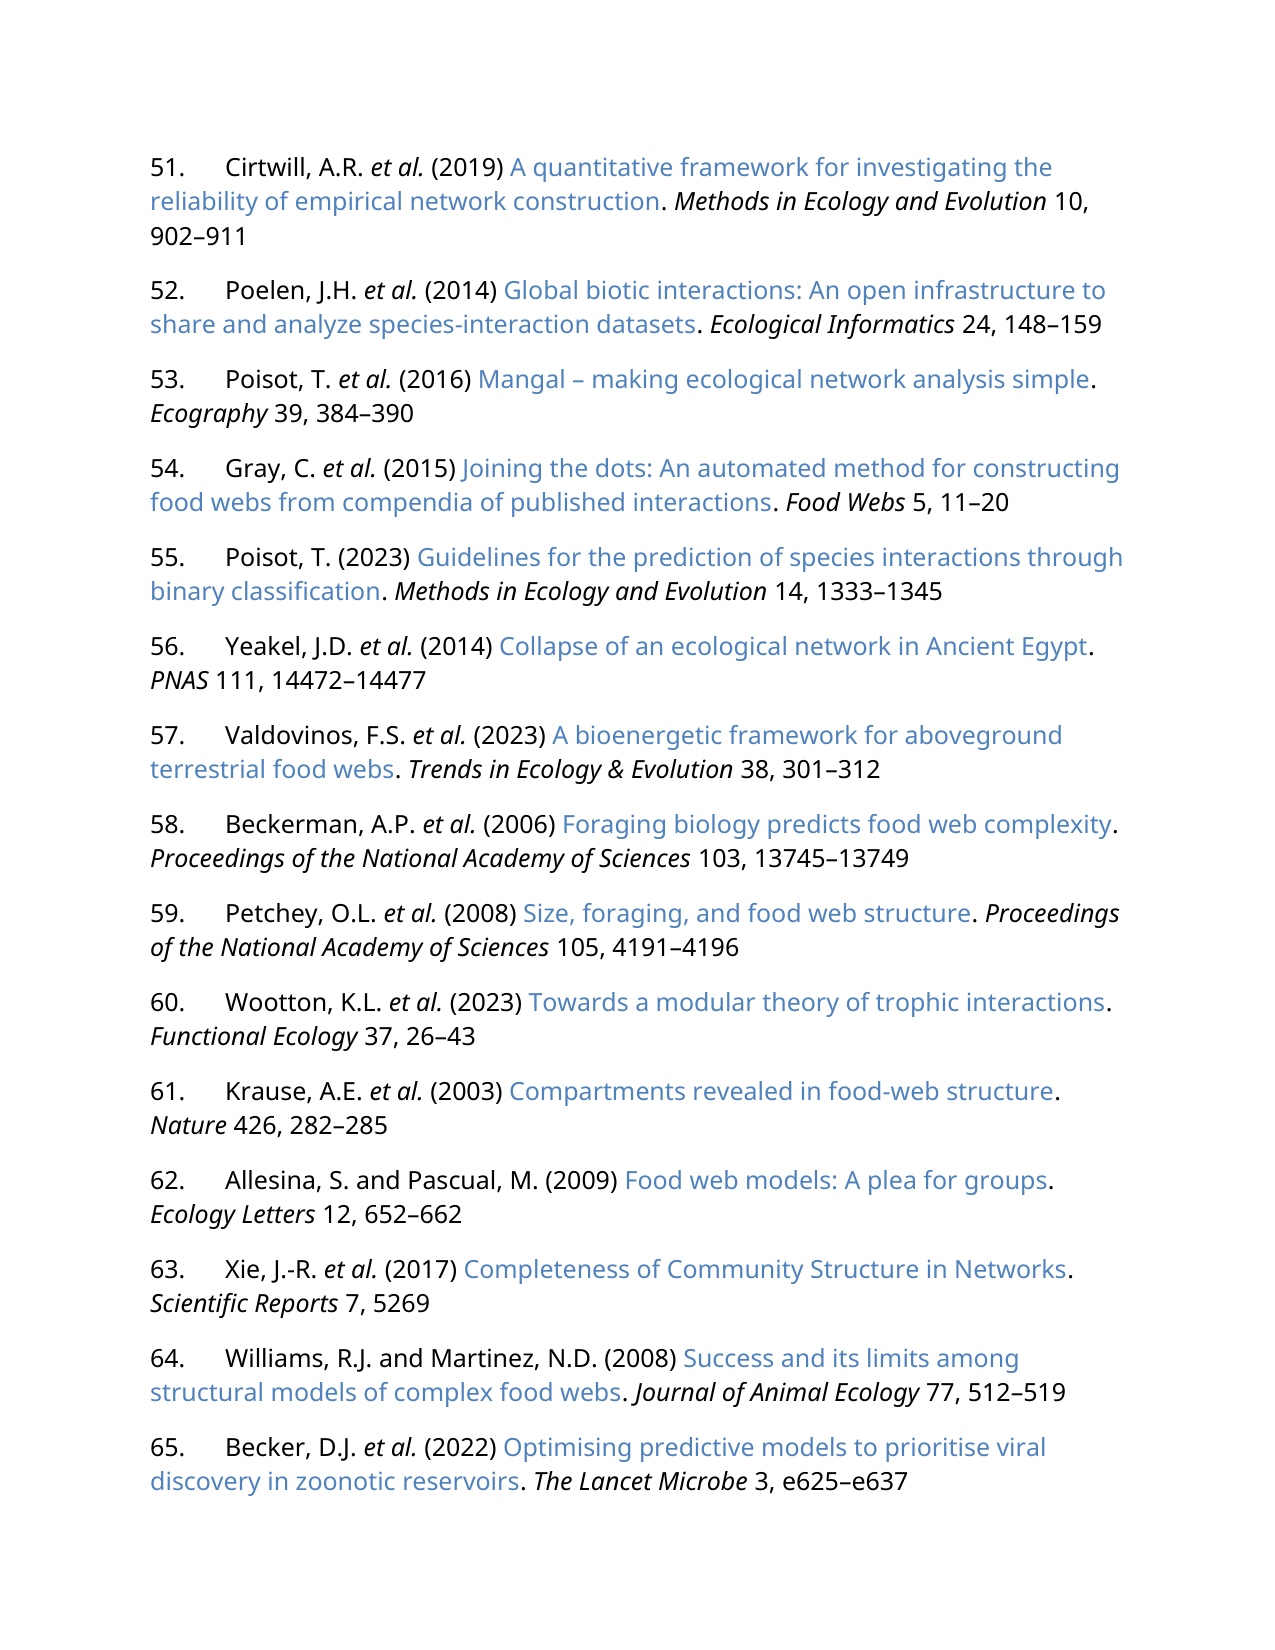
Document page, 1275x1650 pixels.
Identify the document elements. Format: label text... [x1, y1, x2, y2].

text 55. Poisot, T. (2023) Guidelines for the prediction of species interactions through binary classification. Methods in Ecology and Evolution 14, 1333–1345 [150, 540, 1125, 608]
text 64. Williams, R.J. and Martinez, N.D. (2008) Success and its limits among structural models of complex food webs. Journal of Animal Ecology 77, 512–519 [150, 1341, 1125, 1409]
text 56. Yeakel, J.D. et al. (2014) Collapse of an ecological network in Ancient Egypt. PNAS 111, 14472–14477 [150, 629, 1125, 697]
text 54. Gray, C. et al. (2015) Joining the dots: An automated method for constructing food webs from compendia of published interactions. Food Webs 5, 11–20 [150, 451, 1125, 519]
text 52. Poelen, J.H. et al. (2014) Global biotic interactions: An open infrastructure to share and analyze species-interaction datasets. Ecological Informatics 24, 148–159 [150, 273, 1125, 341]
text 63. Xie, J.-R. et al. (2017) Completeness of Community Structure in Networks. Scientific Reports 7, 5269 [150, 1252, 1125, 1320]
text 61. Krause, A.E. et al. (2003) Compartments revealed in food-web structure. Nature 426, 282–285 [150, 1074, 1125, 1142]
text 65. Becker, D.J. et al. (2022) Optimising predictive models to prioritise viral discovery in zoonotic reservoirs. The Lancet Microbe 3, e625–e637 [150, 1429, 1125, 1498]
text 59. Petchey, O.L. et al. (2008) Size, foraging, and food web structure. Proceedings of the National Academy of Sciences 105, 4191–4196 [150, 896, 1125, 964]
text 57. Valdovinos, F.S. et al. (2023) A bioenergetic framework for aboveground terrestrial food webs. Trends in Ecology & Evolution 38, 301–312 [150, 718, 1125, 786]
text 58. Beckerman, A.P. et al. (2006) Foraging biology predicts food web complexity. Proceedings of the National Academy of Sciences 103, 13745–13749 [150, 807, 1125, 875]
text 53. Poisot, T. et al. (2016) Mangal – making ecological network analysis simple. Ecography 39, 384–390 [150, 362, 1125, 430]
text 60. Wootton, K.L. et al. (2023) Towards a modular theory of trophic interactions. Functional Ecology 37, 26–43 [150, 985, 1125, 1053]
text 62. Allesina, S. and Pascual, M. (2009) Food web models: A plea for groups. Ecology Letters 12, 652–662 [150, 1163, 1125, 1231]
text 51. Cirtwill, A.R. et al. (2019) A quantitative framework for investigating the reliability of empirical network construction. Methods in Ecology and Evolution 10, 902–911 [150, 150, 1125, 252]
